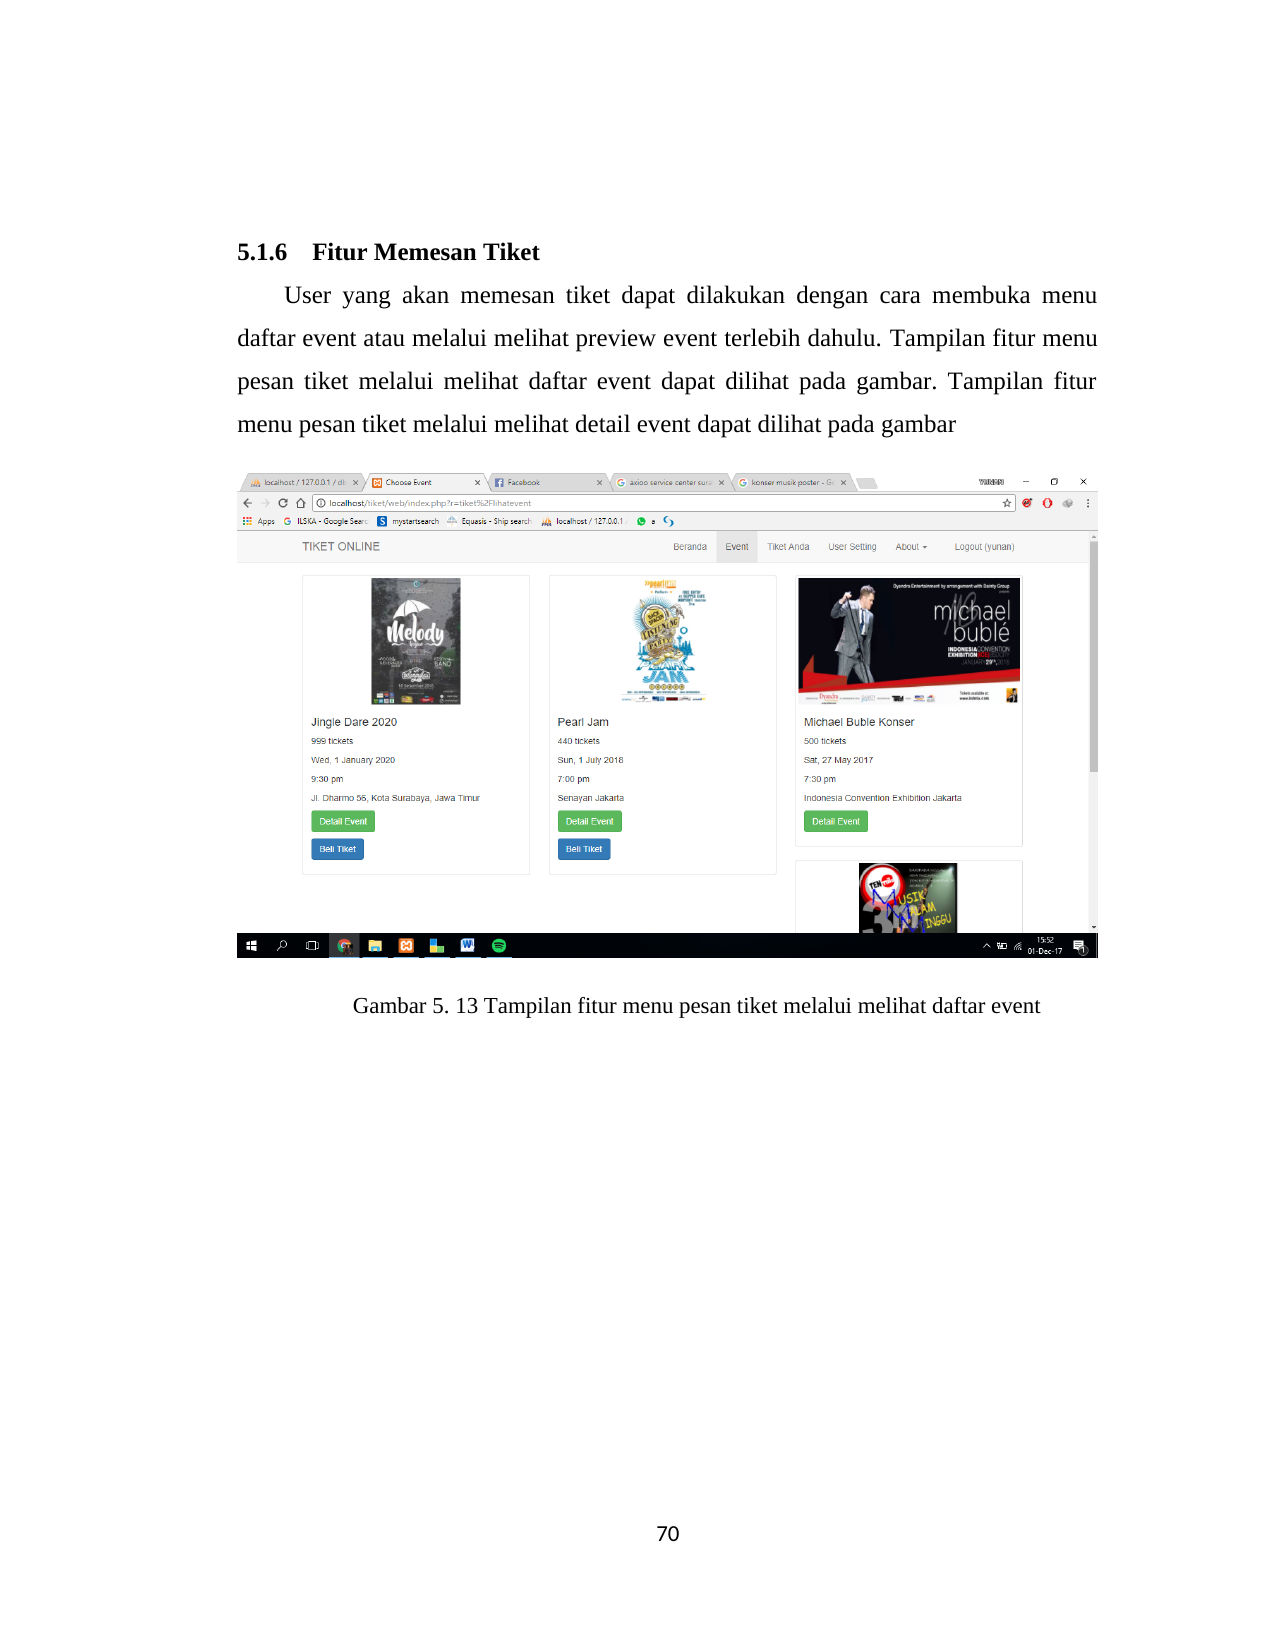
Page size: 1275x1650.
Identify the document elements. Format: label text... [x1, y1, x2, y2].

text Gambar 5. Tampilan fitur menu pesan tiket melalui melihat daftar event [237, 992, 1098, 1019]
text User yang akan memesan tiket dapat dilakukan dengan cara membuka menu daftar event atau melalui melihat preview event terlebih dahulu. Tampilan fitur menu pesan tiket melalui melihat daftar event dapat dilihat pada gambar. Tampilan fitur menu pesan tiket melalui melihat detail event dapat dilihat pada gambar [237, 280, 1098, 438]
subtitle Fitur Memesan Tiket [237, 237, 1098, 266]
picture [237, 473, 1098, 958]
